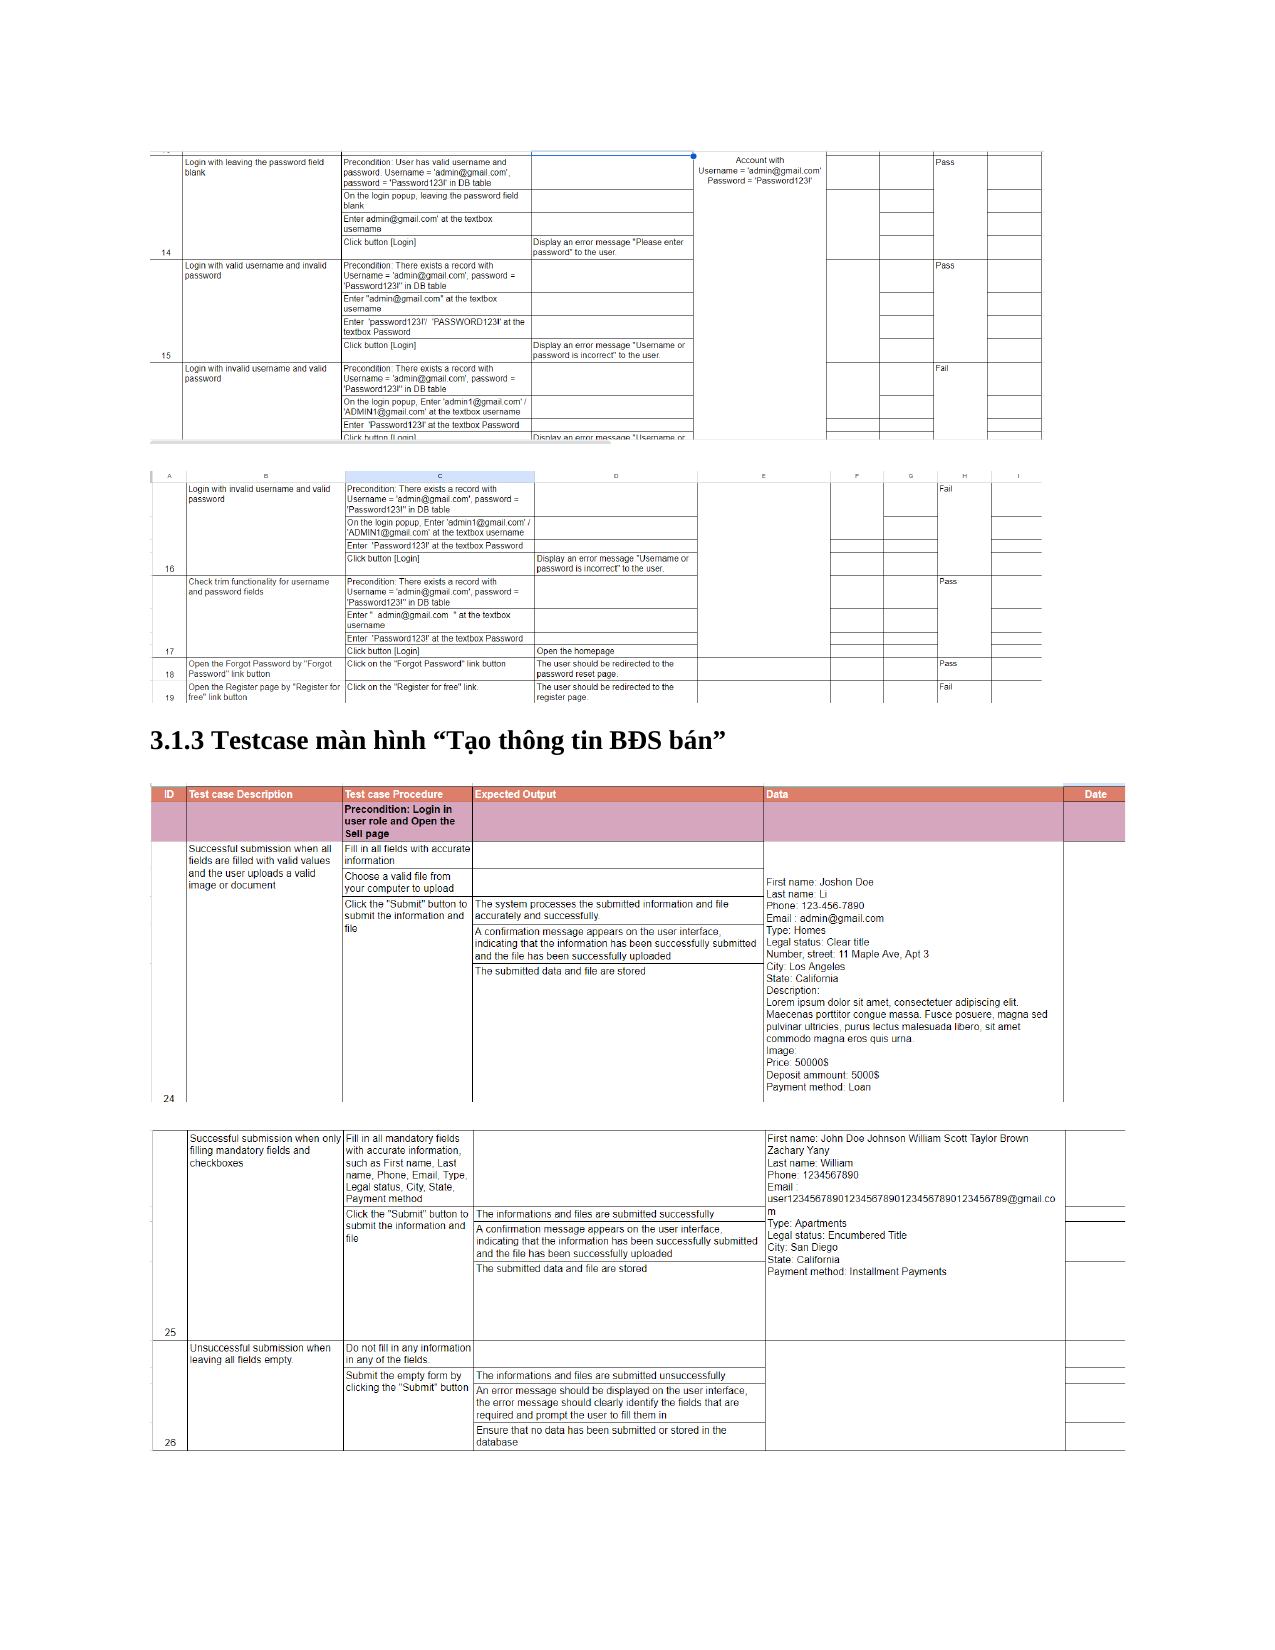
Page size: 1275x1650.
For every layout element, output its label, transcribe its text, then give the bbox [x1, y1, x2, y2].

picture [150, 783, 1125, 1102]
subtitle 3.1.3 Testcase màn hình “Tạo thông tin BĐS bán” [150, 724, 1125, 755]
picture [150, 471, 1042, 703]
picture [150, 1130, 1125, 1451]
picture [150, 150, 1045, 444]
